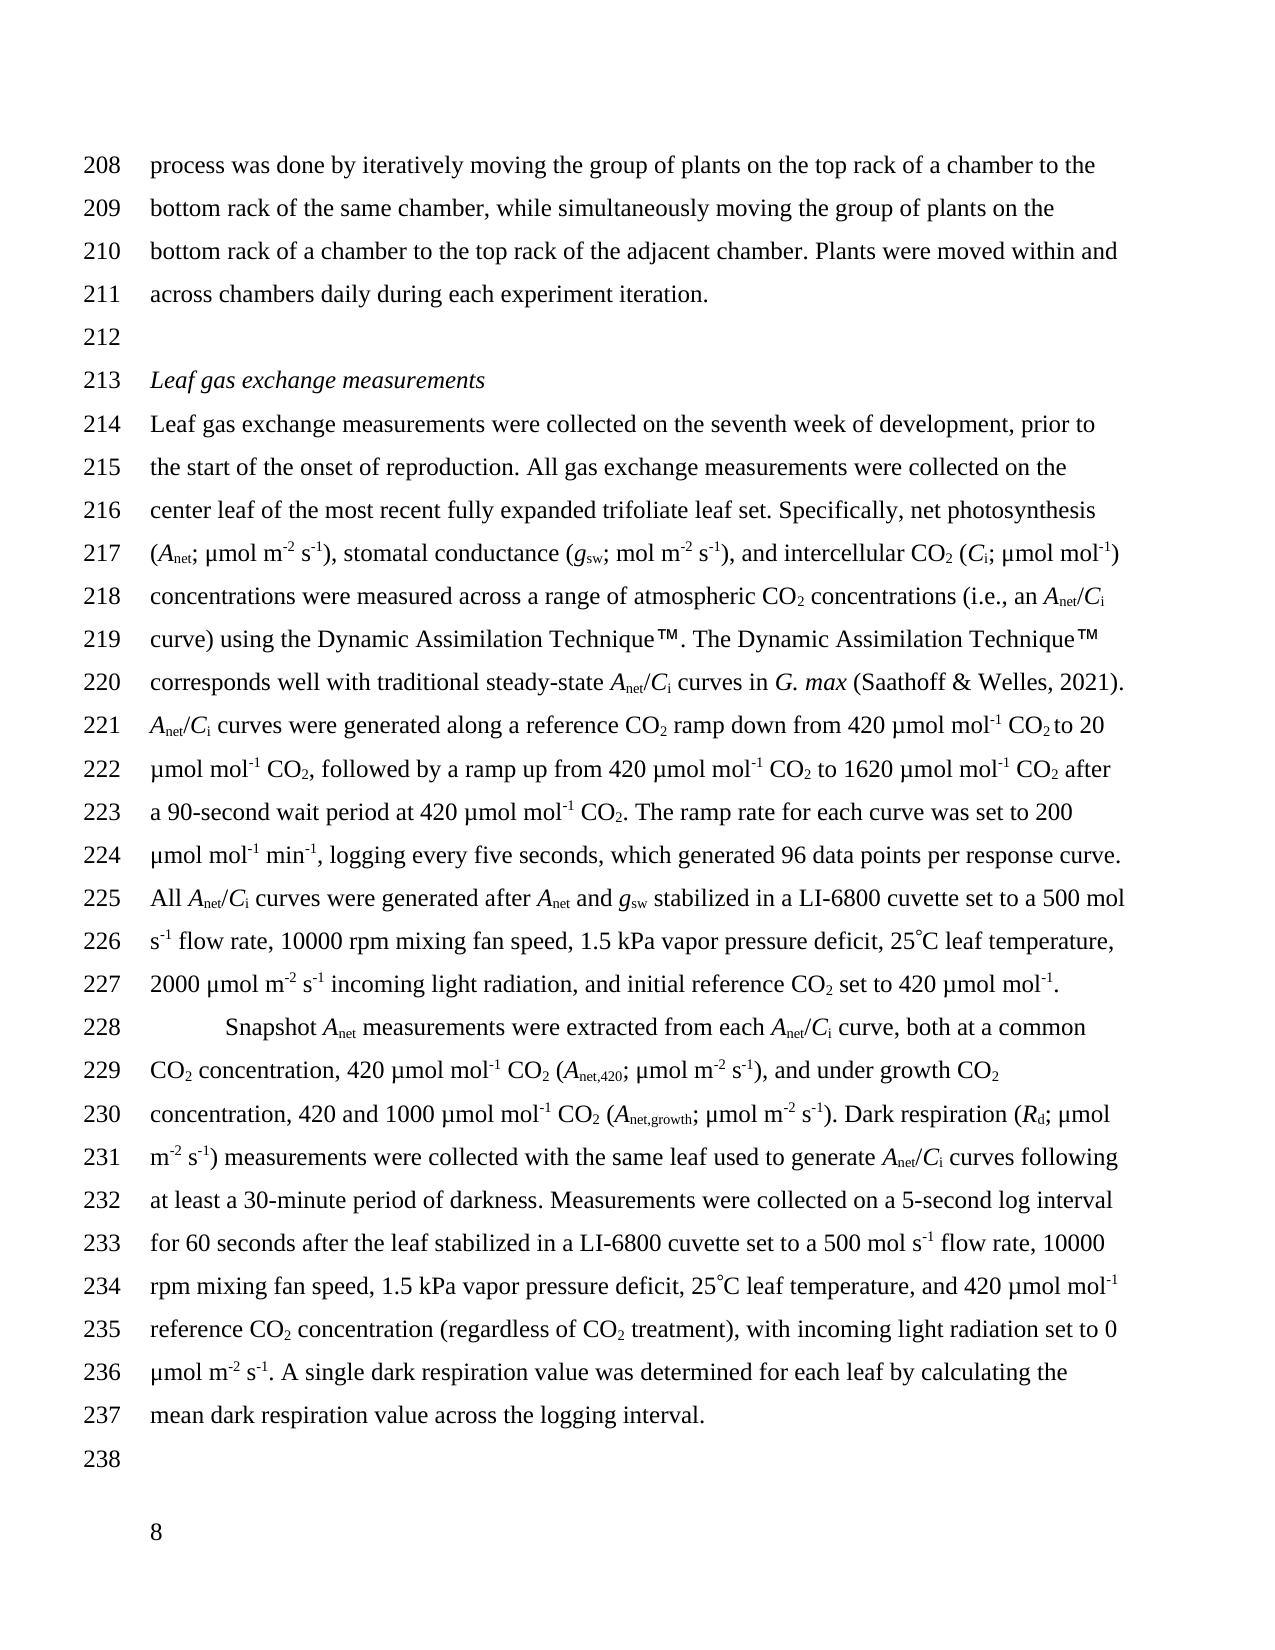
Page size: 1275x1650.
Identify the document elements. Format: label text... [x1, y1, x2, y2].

text Leaf gas exchange measurements [150, 366, 1125, 394]
text Leaf gas exchange measurements were collected on the seventh week of development, prior to the start of the onset of reproduction. All gas exchange measurements were collected on the center leaf of the most recent fully expanded trifoliate leaf set. Specifically, net photosynthesis (Anet; μmol m-2 s-1), stomatal conductance (gsw; mol m-2 s-1), and intercellular CO2 (Ci; μmol mol-1) concentrations were measured across a range of atmospheric CO2 concentrations (i.e., an Anet/Ci curve) using the Dynamic Assimilation Technique. The Dynamic Assimilation Technique corresponds well with traditional steady-state Anet/Ci curves in G. max (Saathoff & Welles, 2021). Anet/Ci curves were generated along a reference CO2 ramp down from 420 µmol mol-1 CO2 to 20 µmol mol-1 CO2, followed by a ramp up from 420 µmol mol-1 CO2 to 1620 µmol mol-1 CO2 after a 90-second wait period at 420 µmol mol-1 CO2. The ramp rate for each curve was set to 200 μmol mol-1 min-1, logging every five seconds, which generated 96 data points per response curve. All Anet/Ci curves were generated after Anet and gsw stabilized in a LI-6800 cuvette set to a 500 mol s-1 flow rate, 10000 rpm mixing fan speed, 1.5 kPa vapor pressure deficit, 25C leaf temperature, 2000 μmol m-2 s-1 incoming light radiation, and initial reference CO2 set to 420 µmol mol-1. [150, 409, 1125, 998]
text Snapshot Anet measurements were extracted from each Anet/Ci curve, both at a common CO2 concentration, 420 µmol mol-1 CO2 (Anet,420; μmol m-2 s-1), and under growth CO2 concentration, 420 and 1000 µmol mol-1 CO2 (Anet,growth; μmol m-2 s-1). Dark respiration (Rd; μmol m-2 s-1) measurements were collected with the same leaf used to generate Anet/Ci curves following at least a 30-minute period of darkness. Measurements were collected on a 5-second log interval for 60 seconds after the leaf stabilized in a LI-6800 cuvette set to a 500 mol s-1 flow rate, 10000 rpm mixing fan speed, 1.5 kPa vapor pressure deficit, 25C leaf temperature, and 420 µmol mol-1 reference CO2 concentration (regardless of CO2 treatment), with incoming light radiation set to 0 μmol m-2 s-1. A single dark respiration value was determined for each leaf by calculating the mean dark respiration value across the logging interval. [150, 1012, 1125, 1429]
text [150, 150, 1125, 308]
